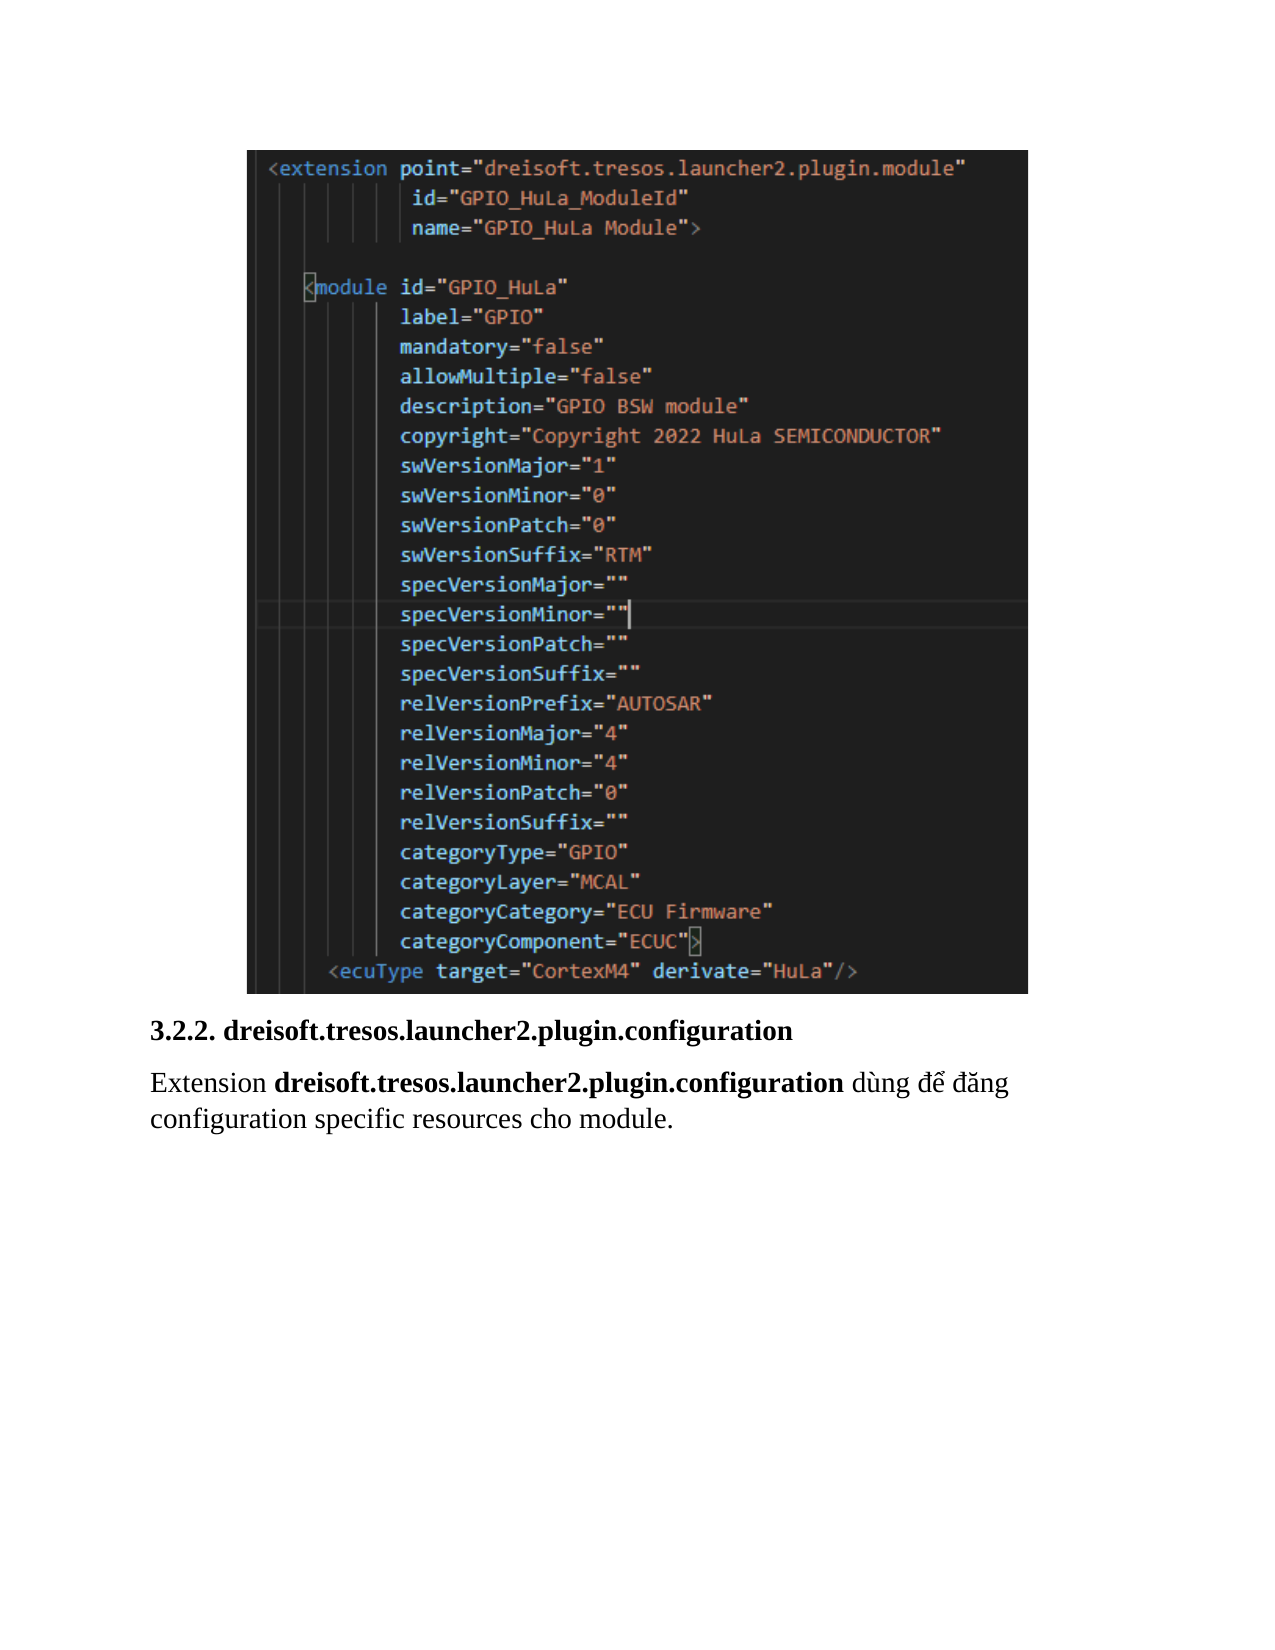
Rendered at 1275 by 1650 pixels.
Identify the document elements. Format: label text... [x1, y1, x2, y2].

text Extension dreisoft.tresos.launcher2.plugin.configuration dùng để đăng configuration specific resources cho module. [150, 1066, 1125, 1135]
picture [246, 150, 1029, 994]
text 3.2.2. dreisoft.tresos.launcher2.plugin.configuration [150, 1013, 1125, 1046]
